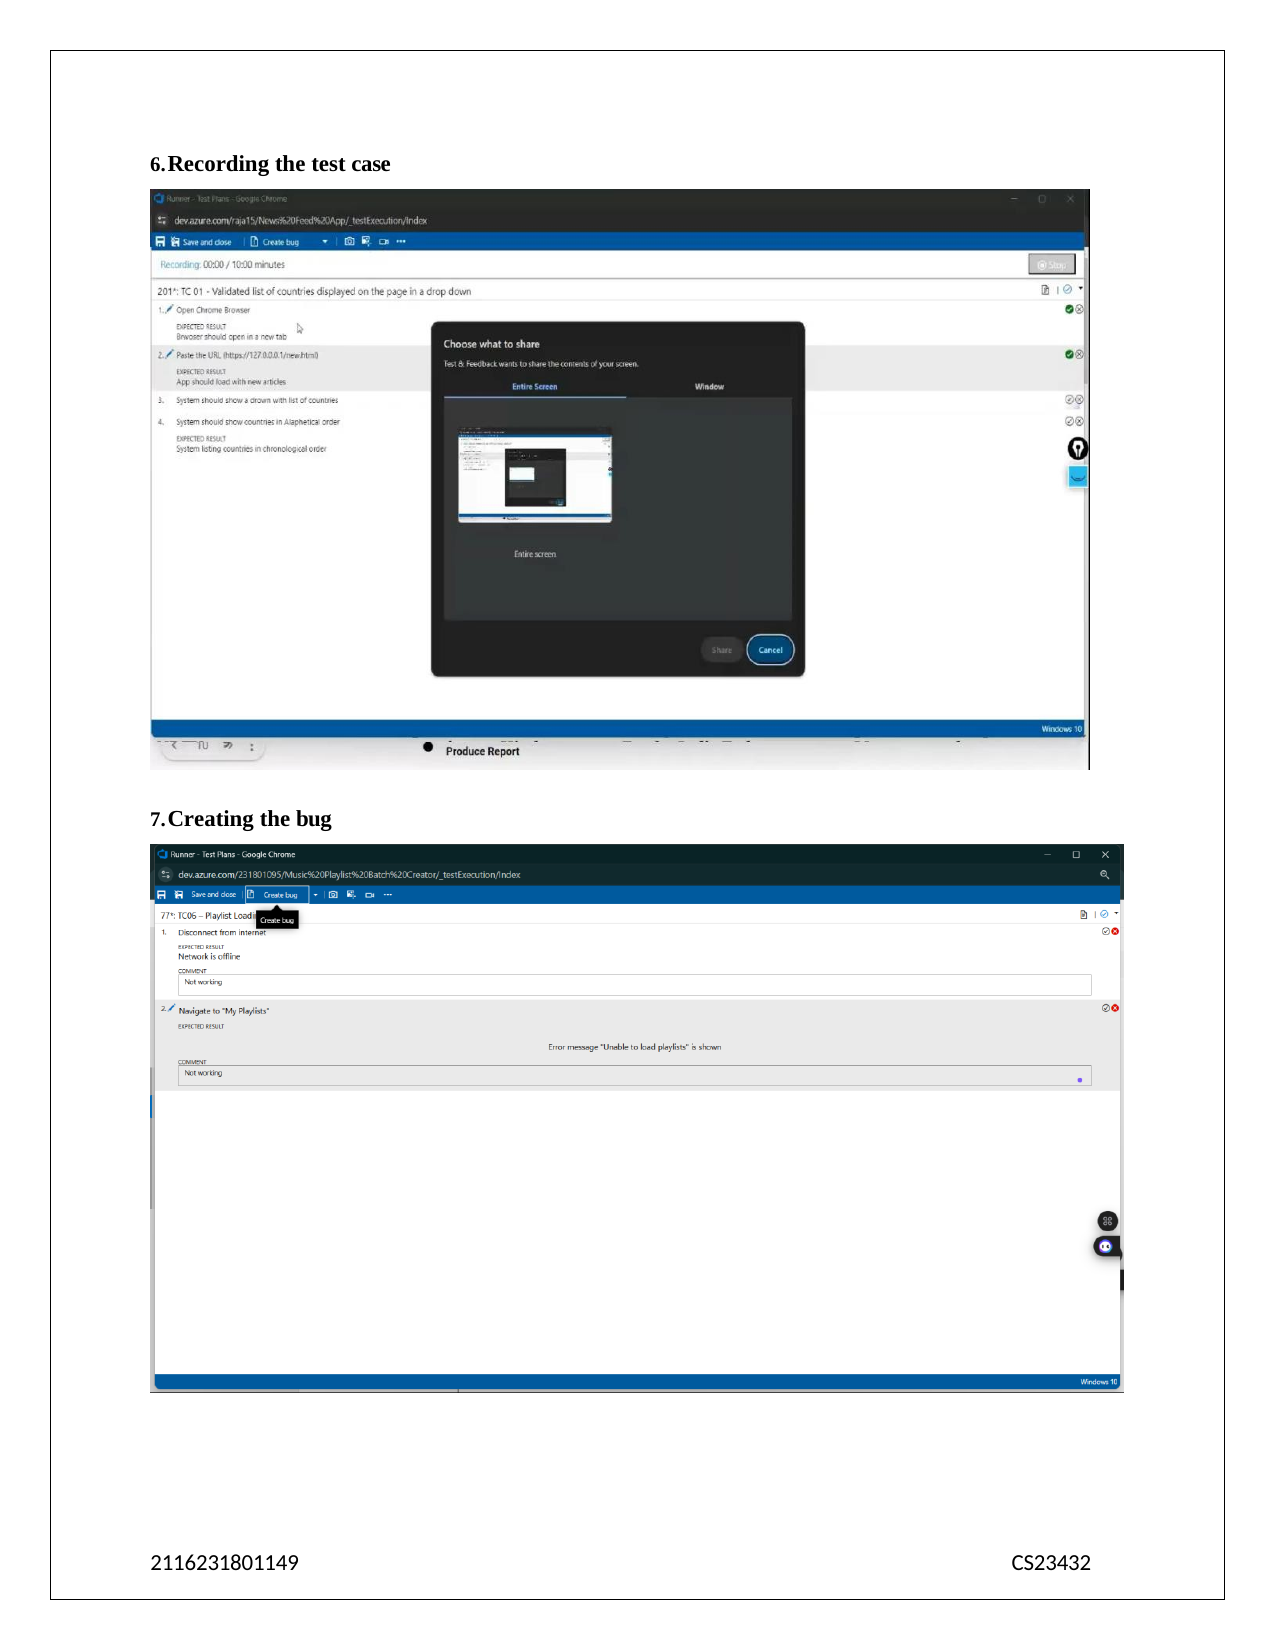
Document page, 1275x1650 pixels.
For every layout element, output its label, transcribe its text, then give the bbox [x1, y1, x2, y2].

list Recording the test case [150, 150, 1162, 176]
picture [150, 189, 1090, 770]
list Creating the bug [150, 805, 1162, 832]
picture [150, 844, 1124, 1393]
